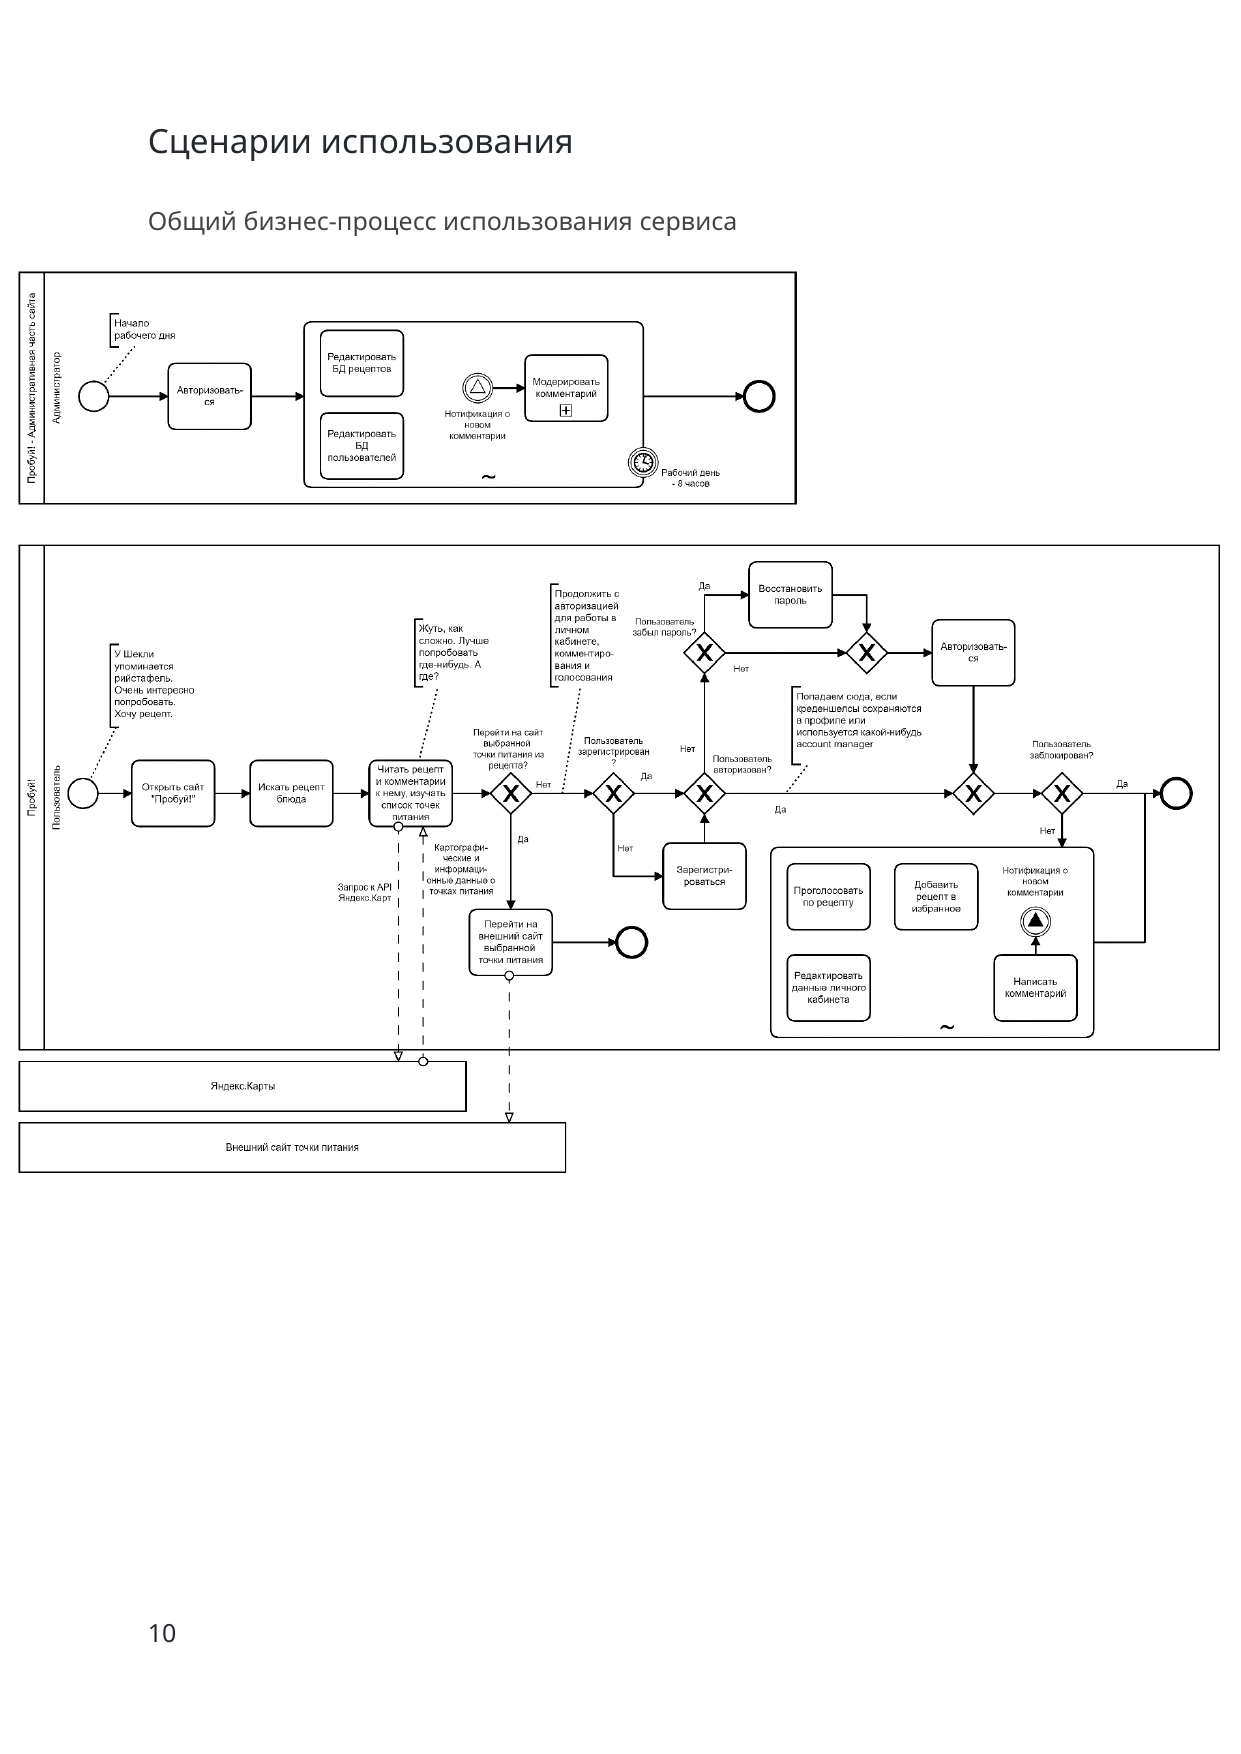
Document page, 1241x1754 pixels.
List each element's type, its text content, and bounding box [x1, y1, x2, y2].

subtitle Сценарии использования [148, 118, 1093, 163]
subtitle Общий бизнес-процесс использования сервиса [148, 203, 1093, 238]
picture [14, 267, 1223, 1177]
